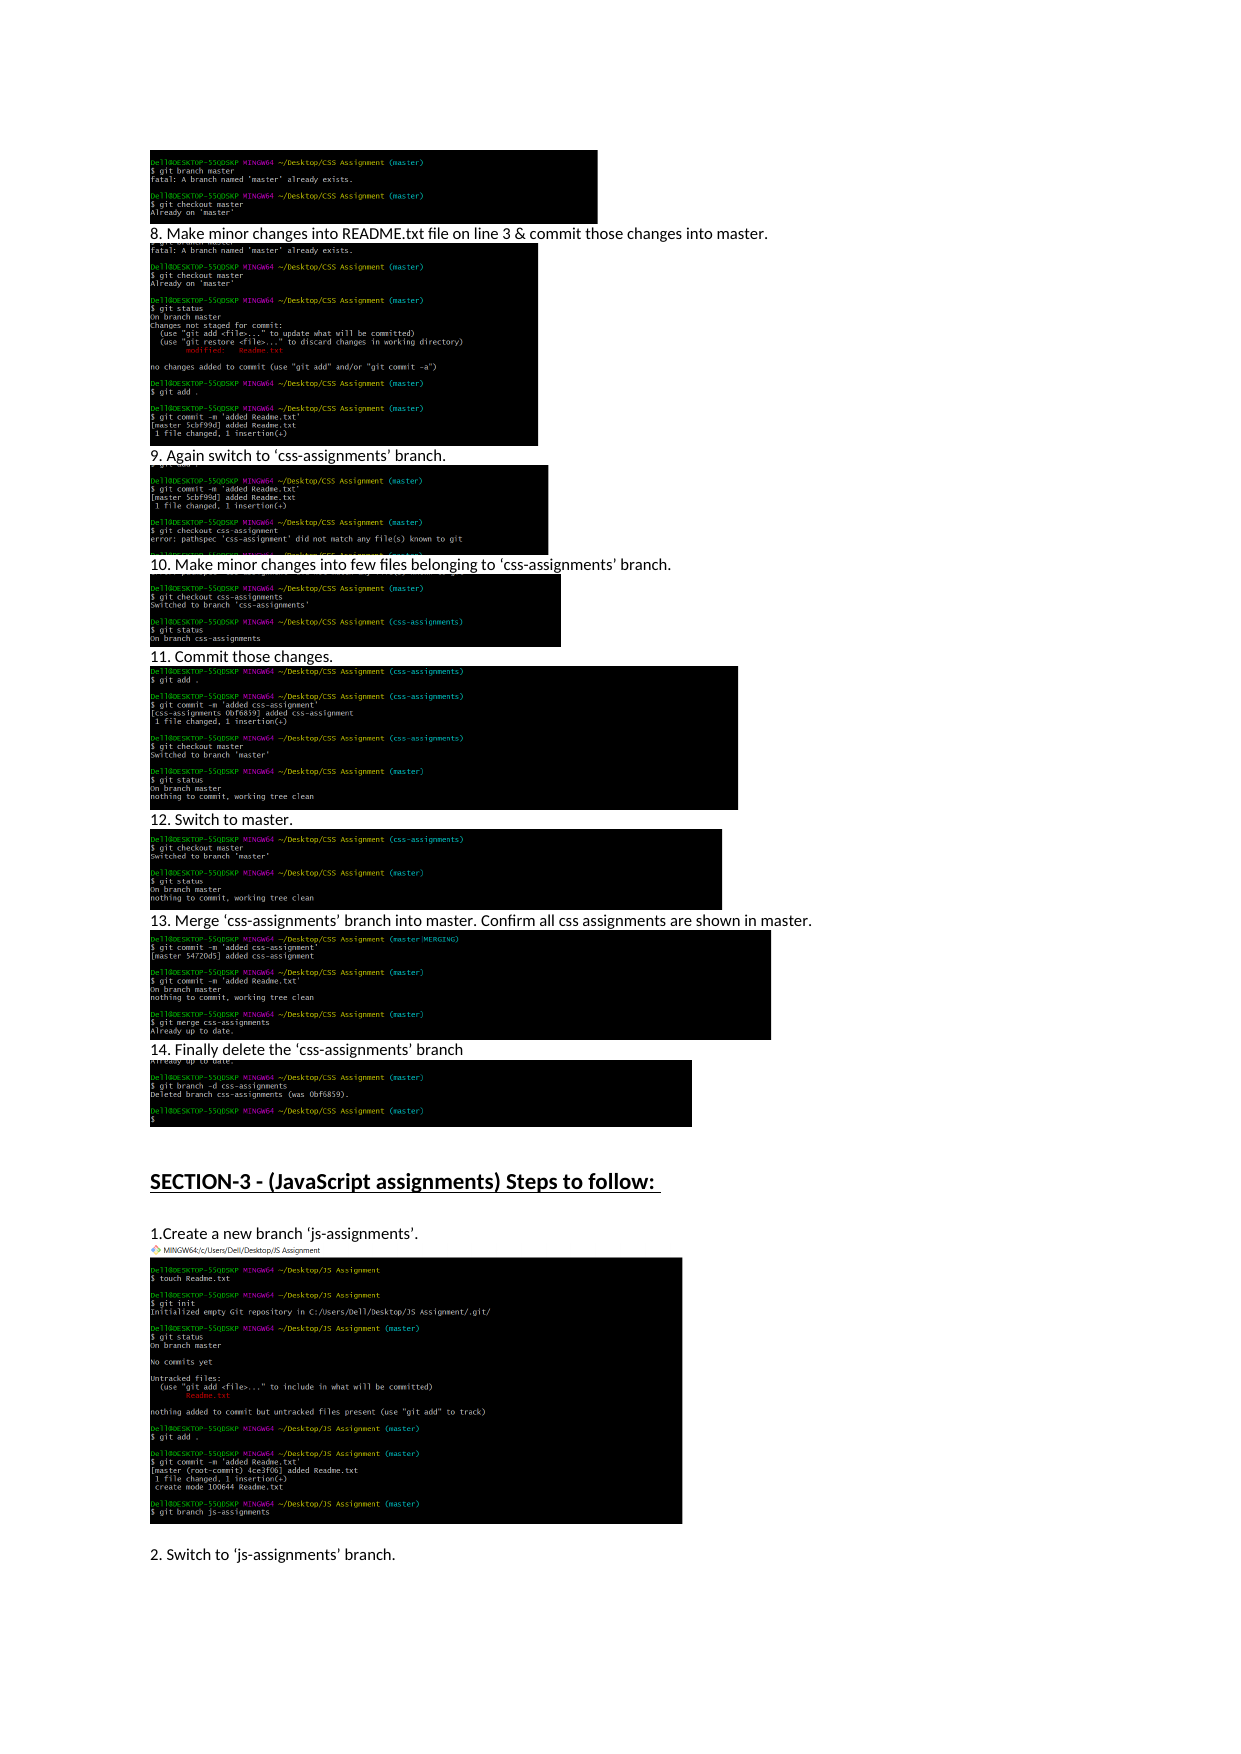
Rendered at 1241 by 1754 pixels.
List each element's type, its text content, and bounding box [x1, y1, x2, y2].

picture [150, 666, 739, 810]
picture [150, 465, 549, 555]
text 9. Again switch to ‘css-assignments’ branch. [150, 445, 1090, 466]
text SECTION-3 - (JavaScript assignments) Steps to follow: [150, 1167, 1090, 1196]
picture [150, 829, 723, 910]
text 2. Switch to ‘js-assignments’ branch. [150, 1544, 1090, 1565]
text 14. Finally delete the ‘css-assignments’ branch [150, 1040, 1090, 1060]
picture [150, 574, 561, 647]
text 12. Switch to master. [150, 809, 1090, 830]
picture [150, 930, 772, 1040]
text 11. Commit those changes. [150, 647, 1090, 667]
picture [150, 150, 598, 224]
picture [150, 243, 539, 446]
picture [150, 1243, 683, 1524]
text 1.Create a new branch ‘js-assignments’. [150, 1223, 1090, 1244]
text 13. Merge ‘css-assignments’ branch into master. Confirm all css assignments are shown in master. [150, 910, 1090, 930]
picture [150, 1060, 692, 1127]
text 10. Make minor changes into few files belonging to ‘css-assignments’ branch. [150, 554, 1090, 575]
text 8. Make minor changes into README.txt file on line 3 & commit those changes into master. [150, 223, 1090, 244]
